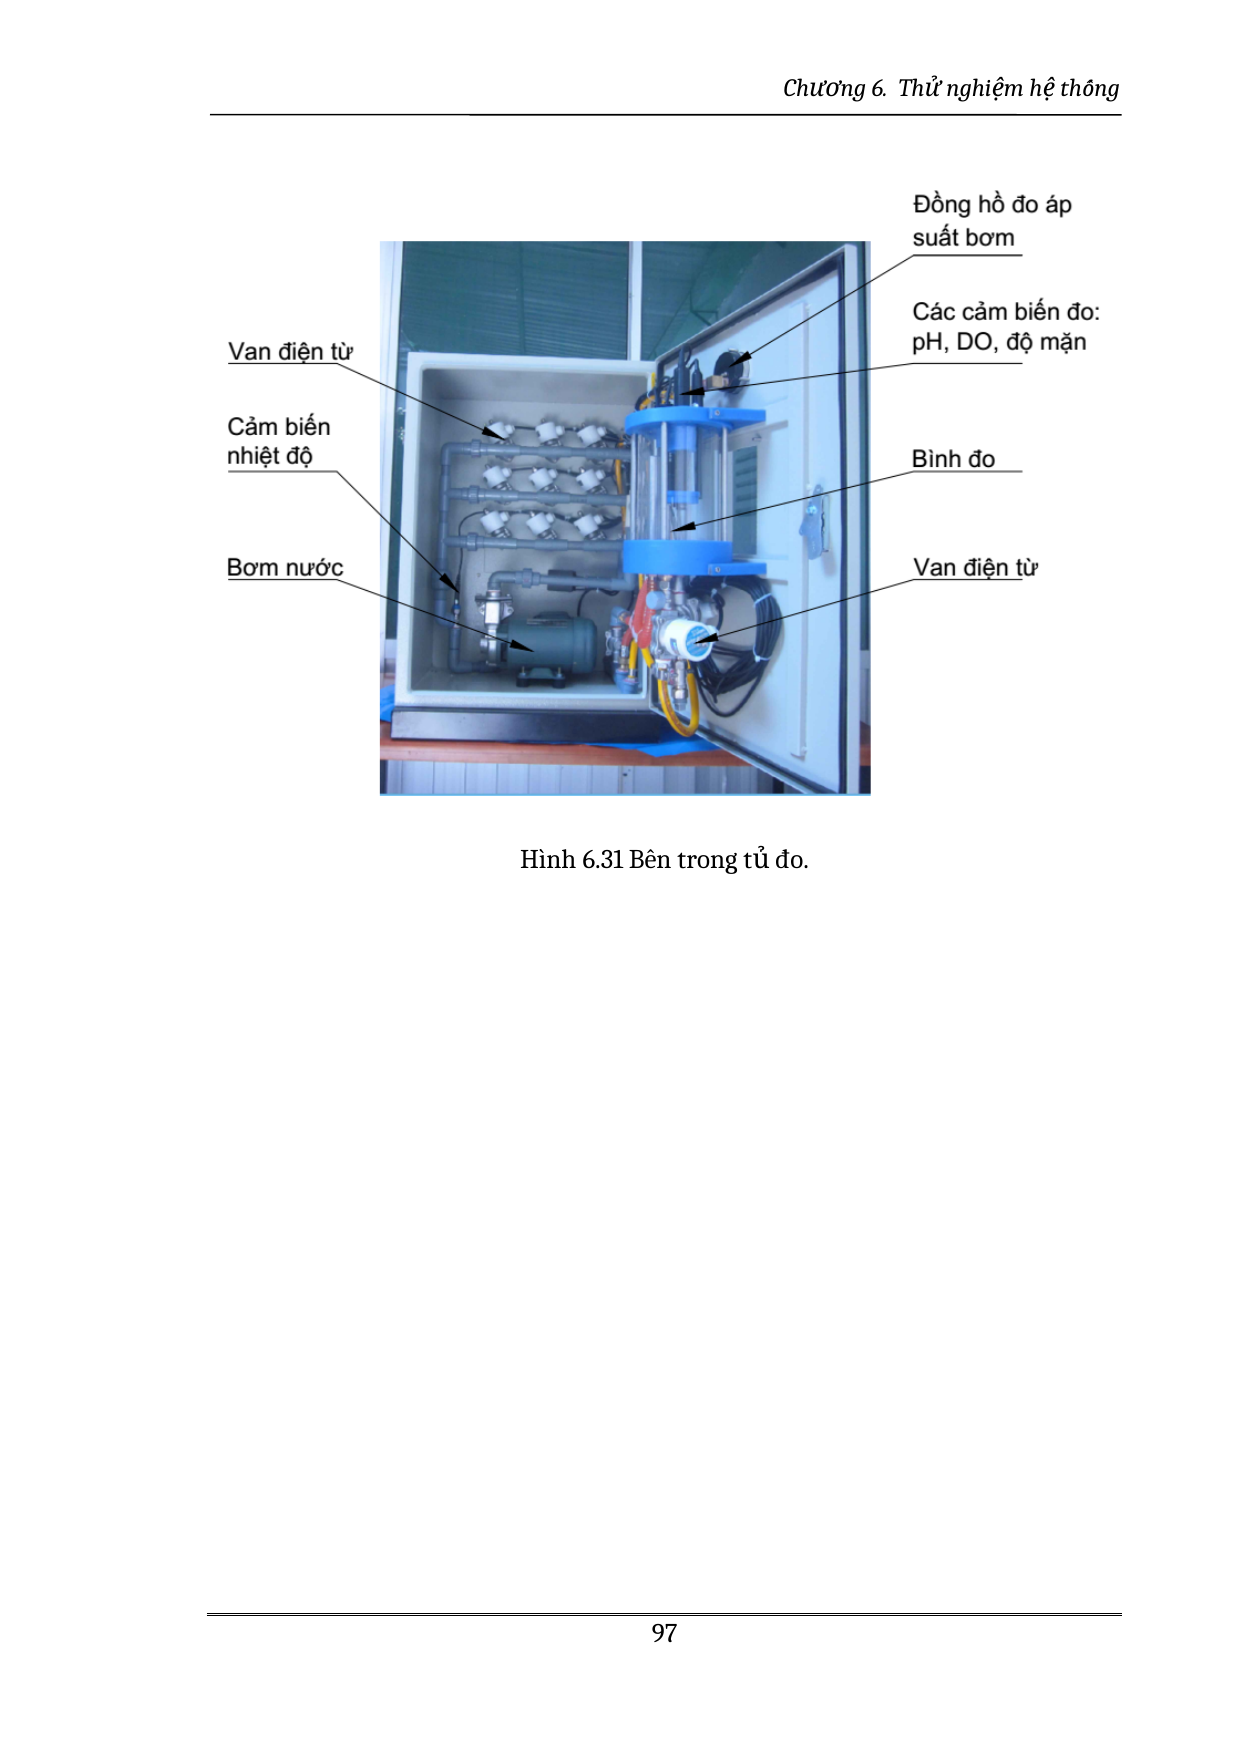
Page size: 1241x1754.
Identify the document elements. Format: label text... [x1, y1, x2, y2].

picture [206, 177, 1109, 817]
